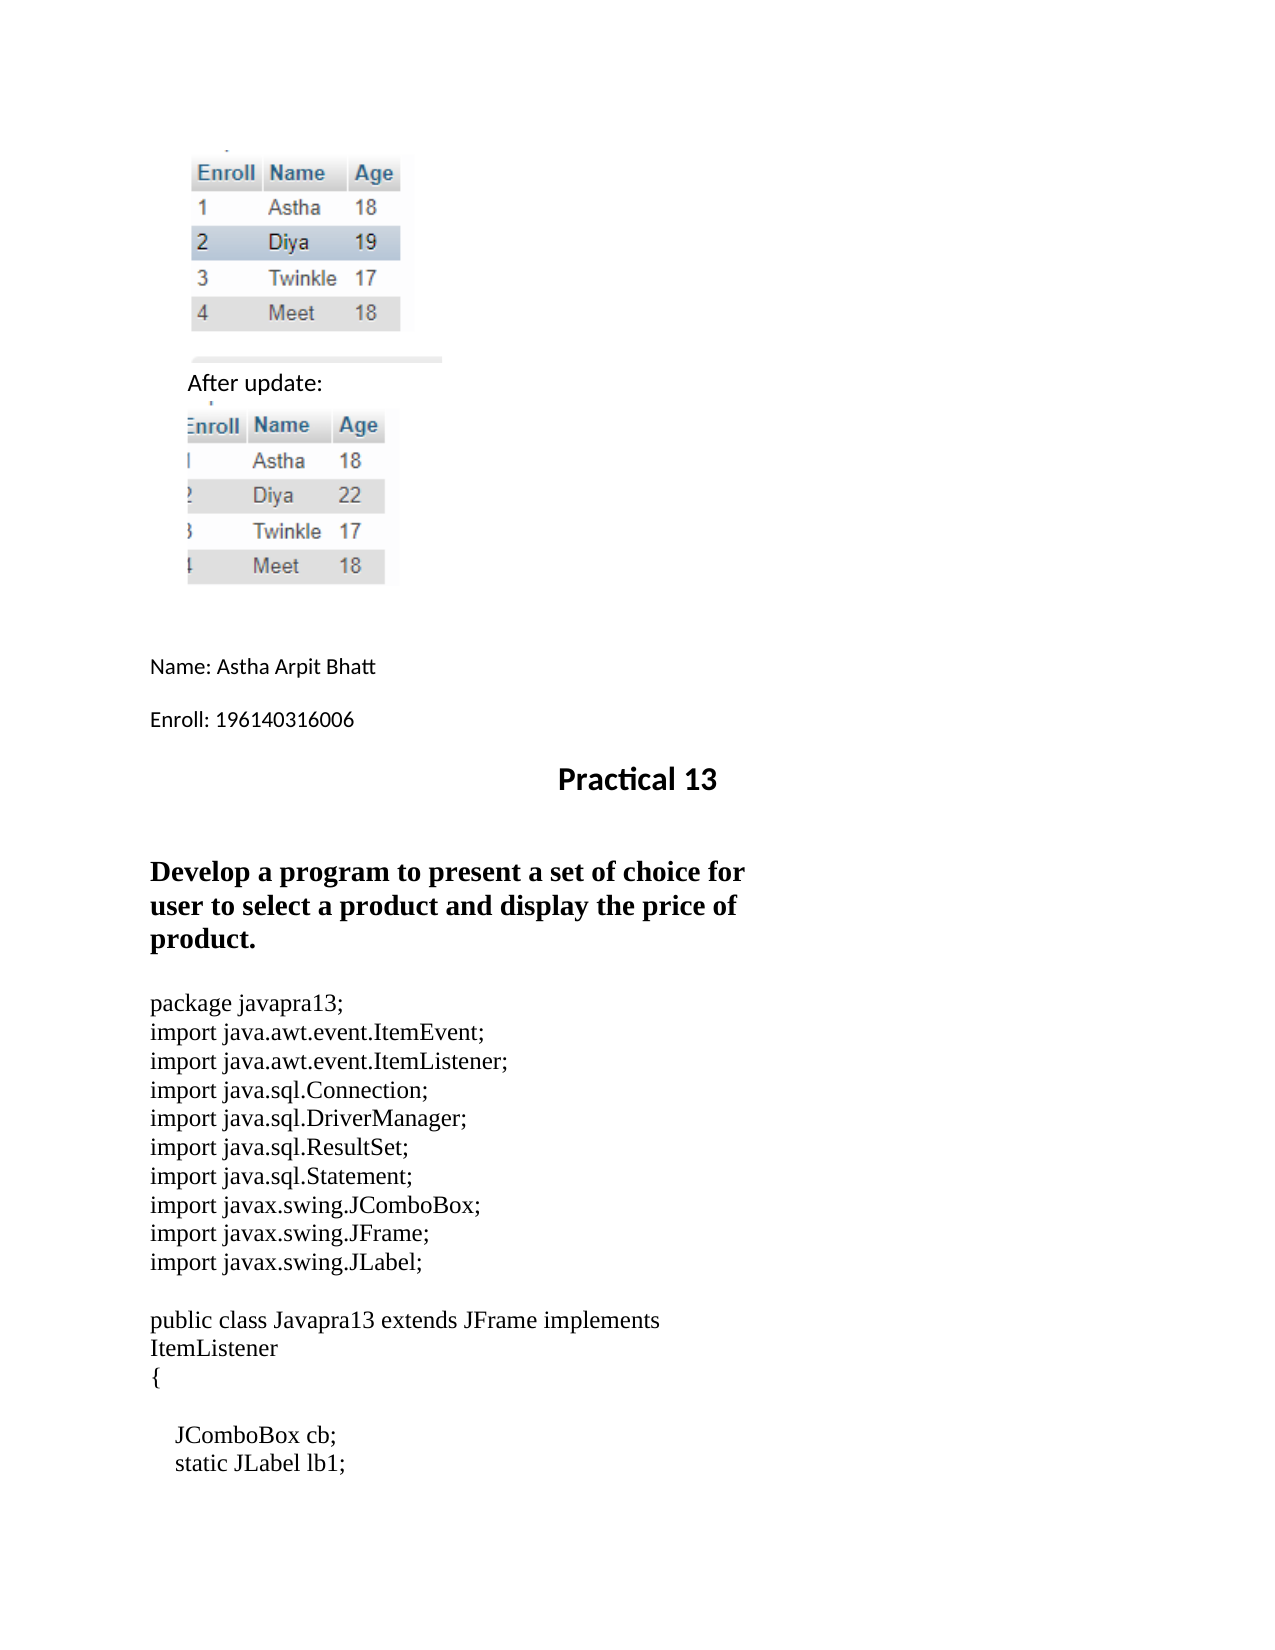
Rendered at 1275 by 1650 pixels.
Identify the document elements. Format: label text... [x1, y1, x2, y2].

picture [187, 401, 404, 586]
picture [187, 150, 443, 363]
text Practical 13 [150, 758, 1125, 799]
text Enroll: 196140316006 [150, 705, 1125, 733]
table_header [139, 854, 781, 1477]
text Name: Astha Arpit Bhatt [150, 652, 1125, 680]
list After update: [187, 367, 1125, 397]
